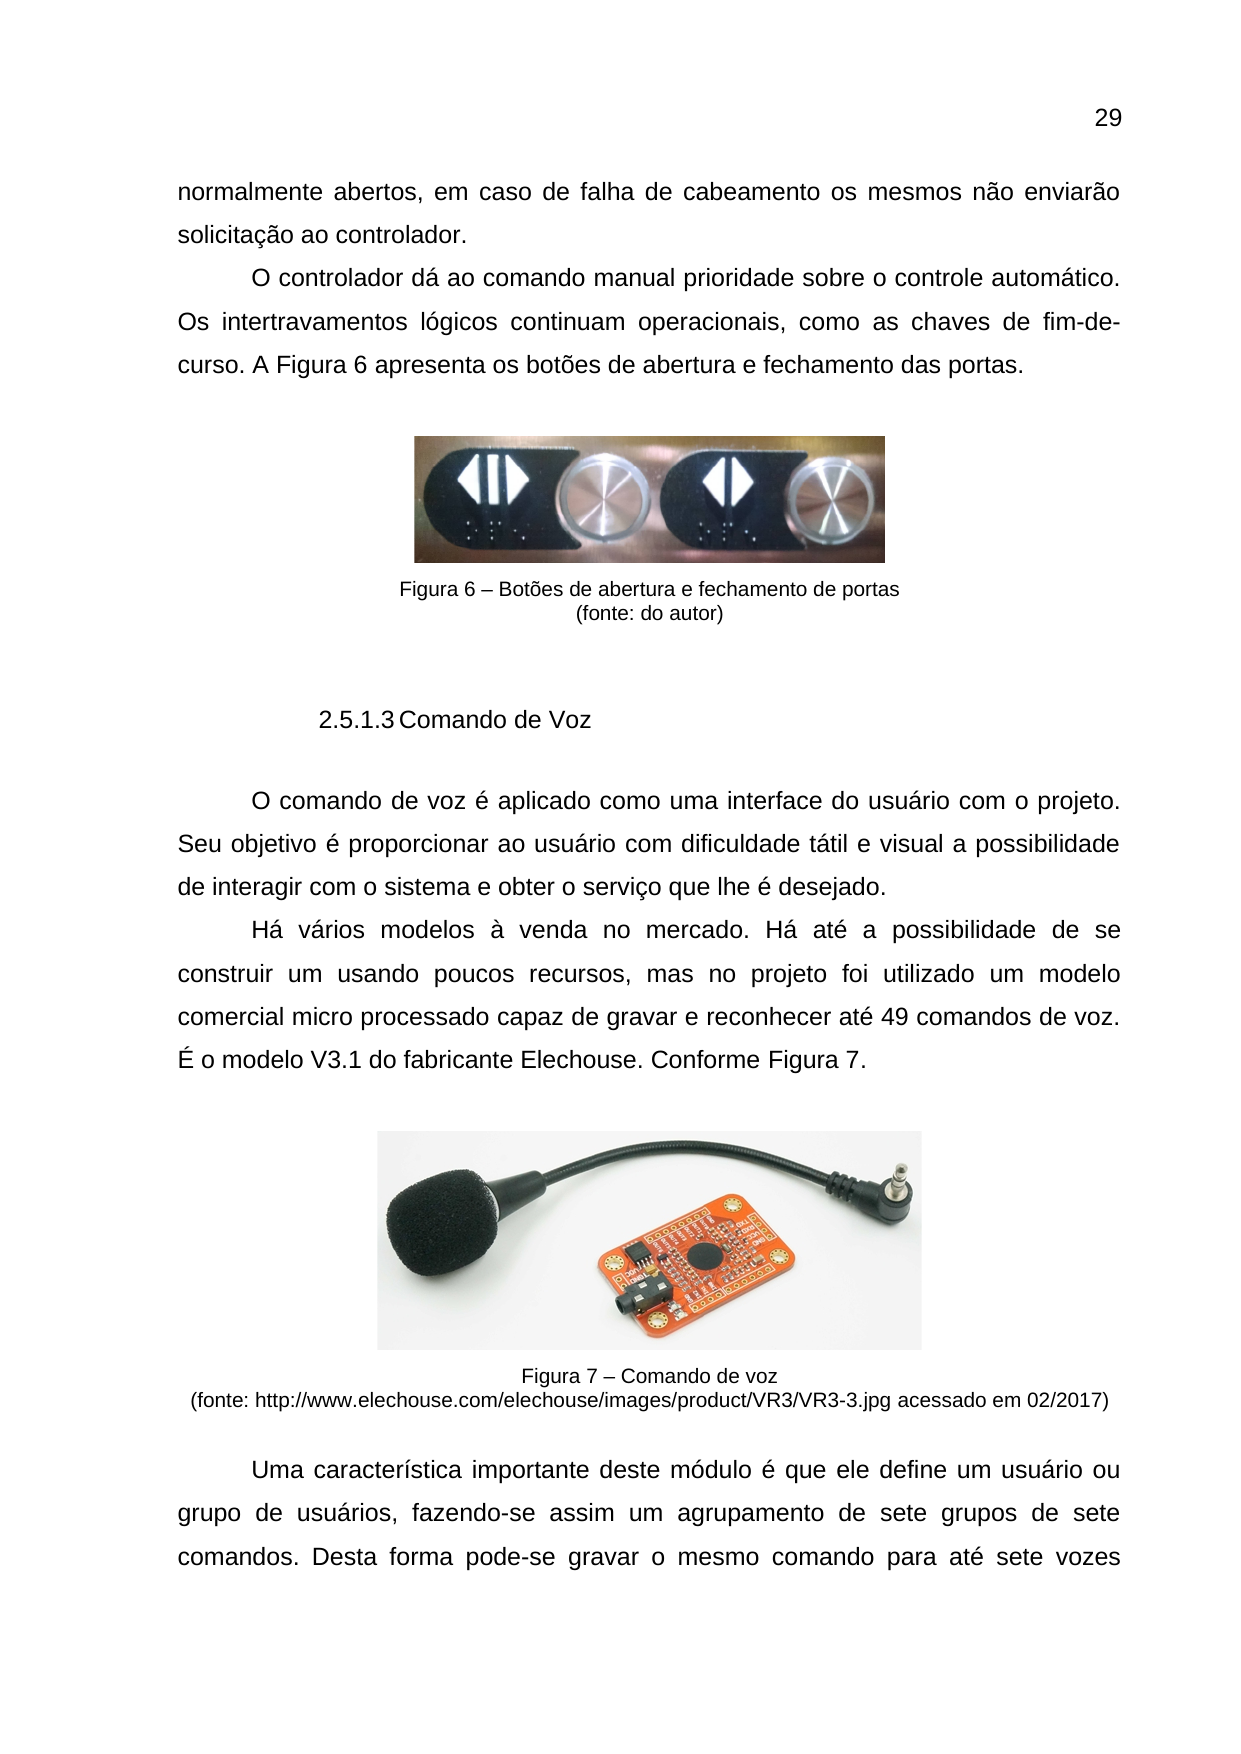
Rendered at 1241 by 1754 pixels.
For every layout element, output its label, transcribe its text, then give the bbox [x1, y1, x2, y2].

text Há vários modelos à venda no mercado. Há até a possibilidade de se construir um usando poucos recursos, mas no projeto foi utilizado um modelo comercial micro processado capaz de gravar e reconhecer até 49 comandos de voz. É o modelo V3.1 do fabricante Elechouse. Conforme Figura 7. [177, 915, 1122, 1073]
text O comando de voz é aplicado como uma interface do usuário com o projeto. Seu objetivo é proporcionar ao usuário com dificuldade tátil e visual a possibilidade de interagir com o sistema e obter o serviço que lhe é desejado. [177, 786, 1122, 901]
text O controlador dá ao comando manual prioridade sobre o controle automático. Os intertravamentos lógicos continuam operacionais, como as chaves de fim-de-curso. A Figura 6 apresenta os botões de abertura e fechamento das portas. [177, 263, 1122, 378]
text (fonte: http://www.elechouse.com/elechouse/images/product/VR3/VR3-3.jpg acessado em 02/2017) [177, 1388, 1122, 1412]
text Figura 7 – Comando de voz [177, 1364, 1122, 1388]
subtitle Comando de Voz [244, 705, 1122, 734]
text (fonte: do autor) [177, 601, 1122, 625]
text Figura 6 – Botões de abertura e fechamento de portas [177, 577, 1122, 601]
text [177, 1455, 1122, 1570]
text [177, 177, 1122, 249]
picture [377, 1131, 922, 1350]
picture [414, 436, 885, 563]
